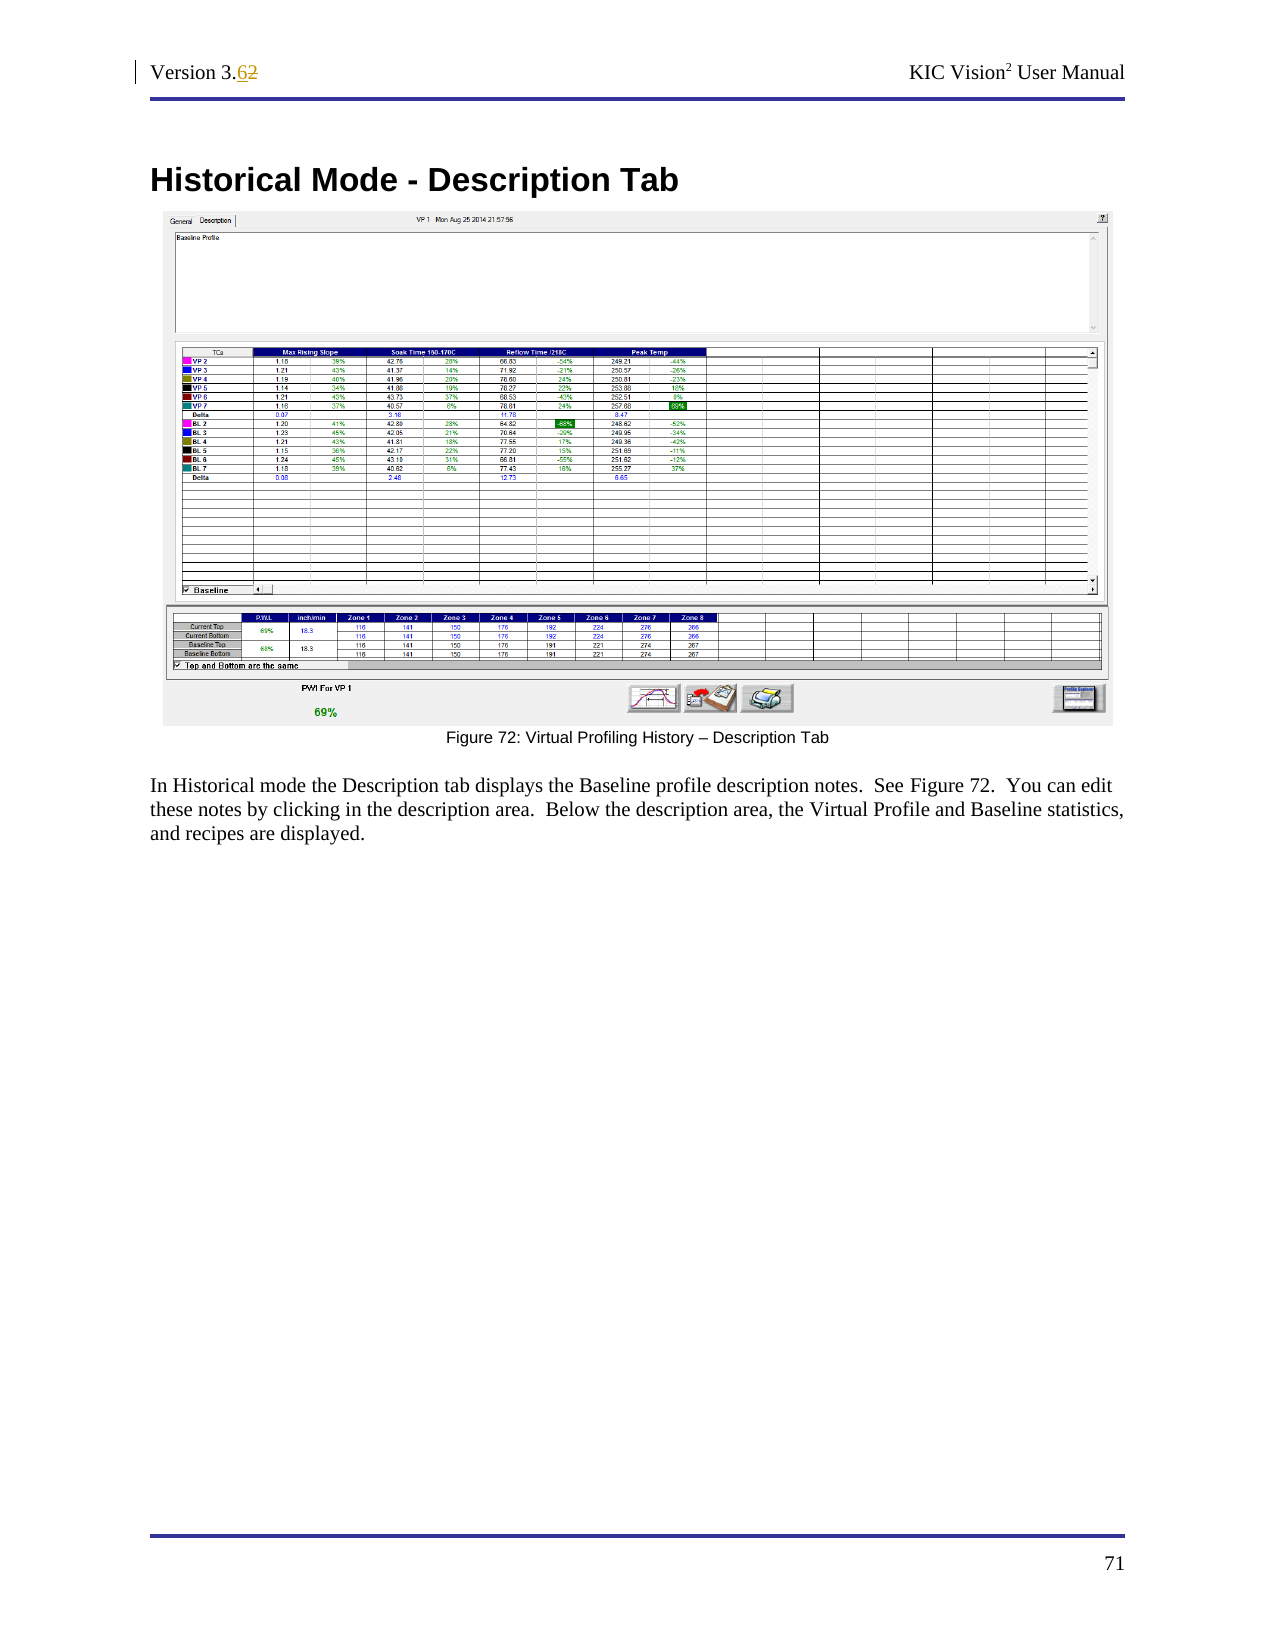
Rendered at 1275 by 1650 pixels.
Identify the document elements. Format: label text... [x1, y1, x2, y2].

subtitle Historical Mode - Description Tab [150, 160, 1125, 198]
picture [162, 211, 1113, 726]
text In Historical mode the Description tab displays the Baseline profile description notes. See Figure 73. You can edit these notes by clicking in the description area. Below the description area, the Virtual Profile and Baseline statistics, and recipes are displayed. [150, 773, 1125, 845]
